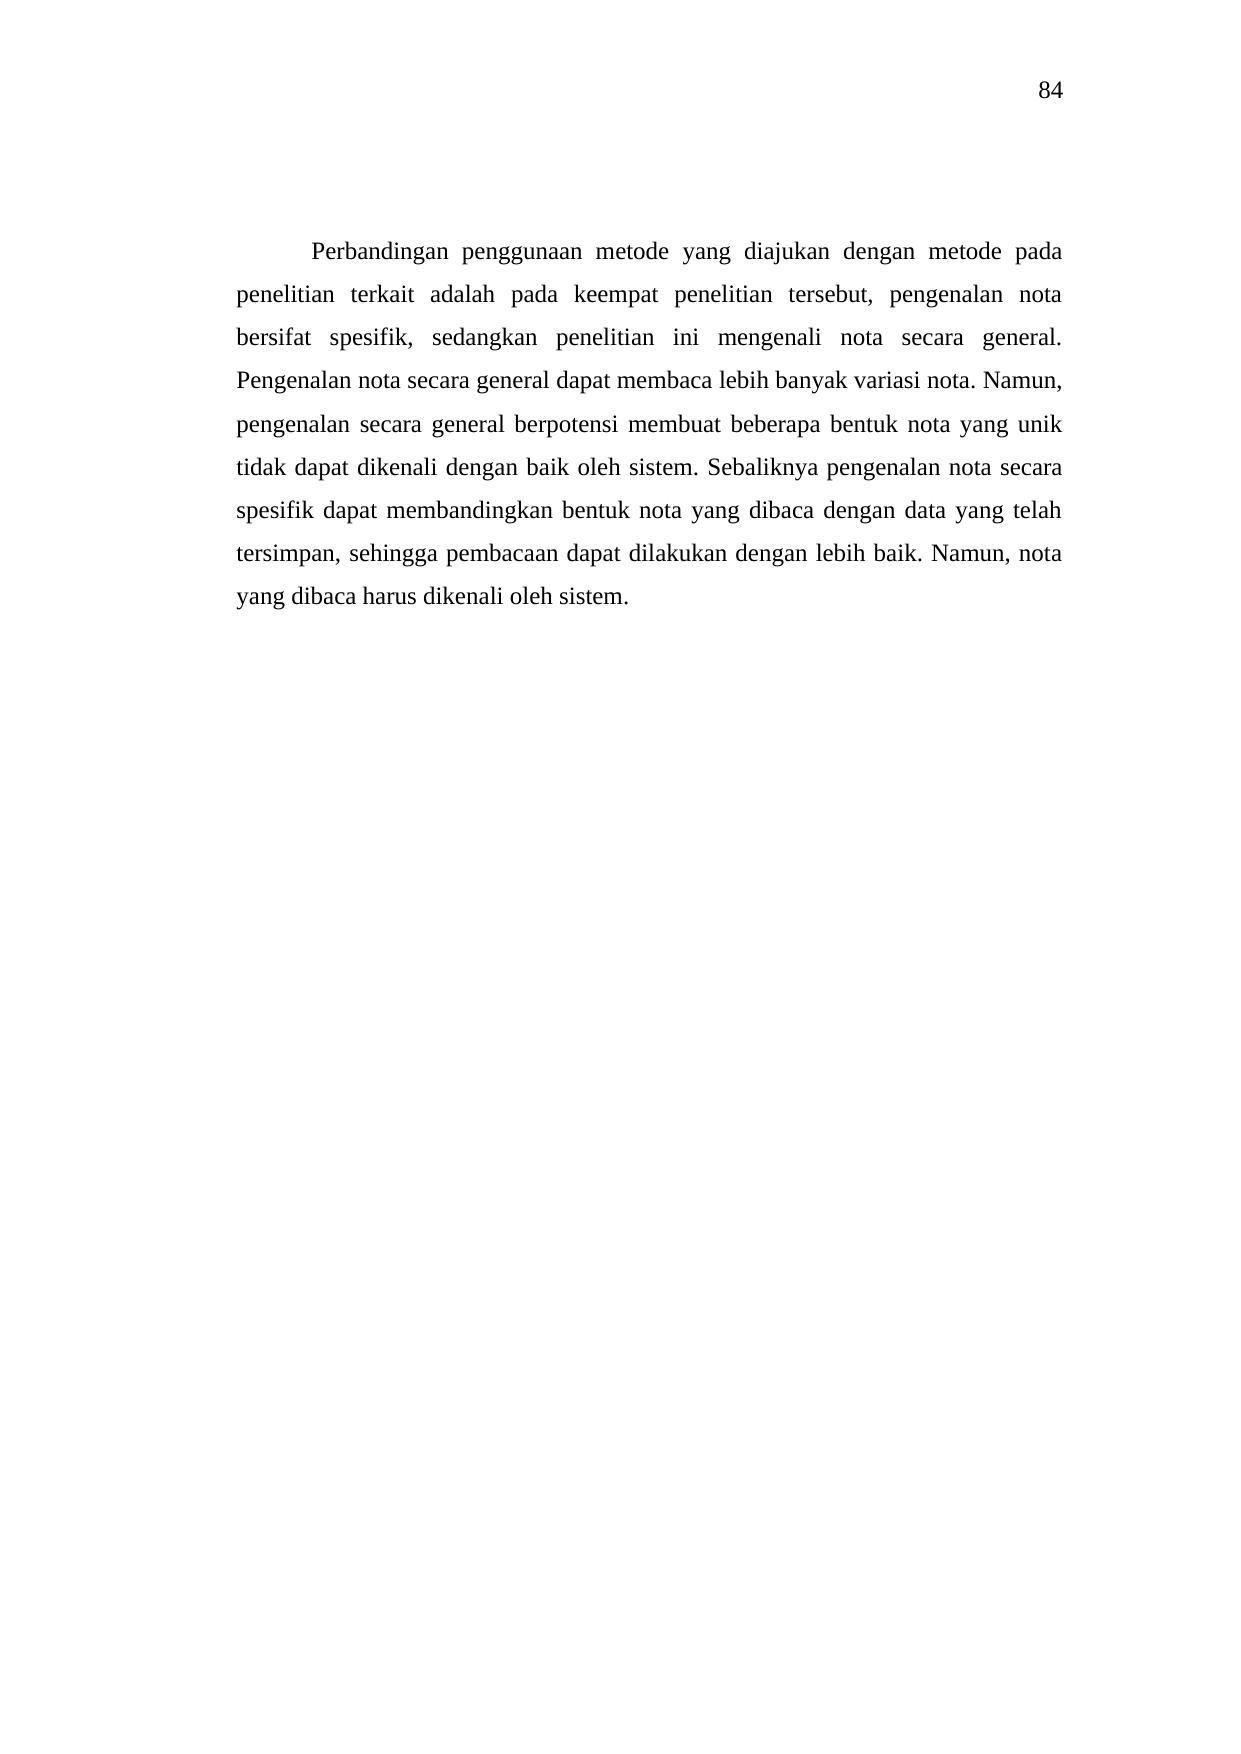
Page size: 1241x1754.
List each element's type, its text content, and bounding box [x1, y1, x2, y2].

text Perbandingan penggunaan metode yang diajukan dengan metode pada penelitian terkait adalah pada keempat penelitian tersebut, pengenalan nota bersifat spesifik, sedangkan penelitian ini mengenali nota secara general. Pengenalan nota secara general dapat membaca lebih banyak variasi nota. Namun, pengenalan secara general berpotensi membuat beberapa bentuk nota yang unik tidak dapat dikenali dengan baik oleh sistem. Sebaliknya pengenalan nota secara spesifik dapat membandingkan bentuk nota yang dibaca dengan data yang telah tersimpan, sehingga pembacaan dapat dilakukan dengan lebih baik. Namun, nota yang dibaca harus dikenali oleh sistem. [236, 236, 1063, 610]
